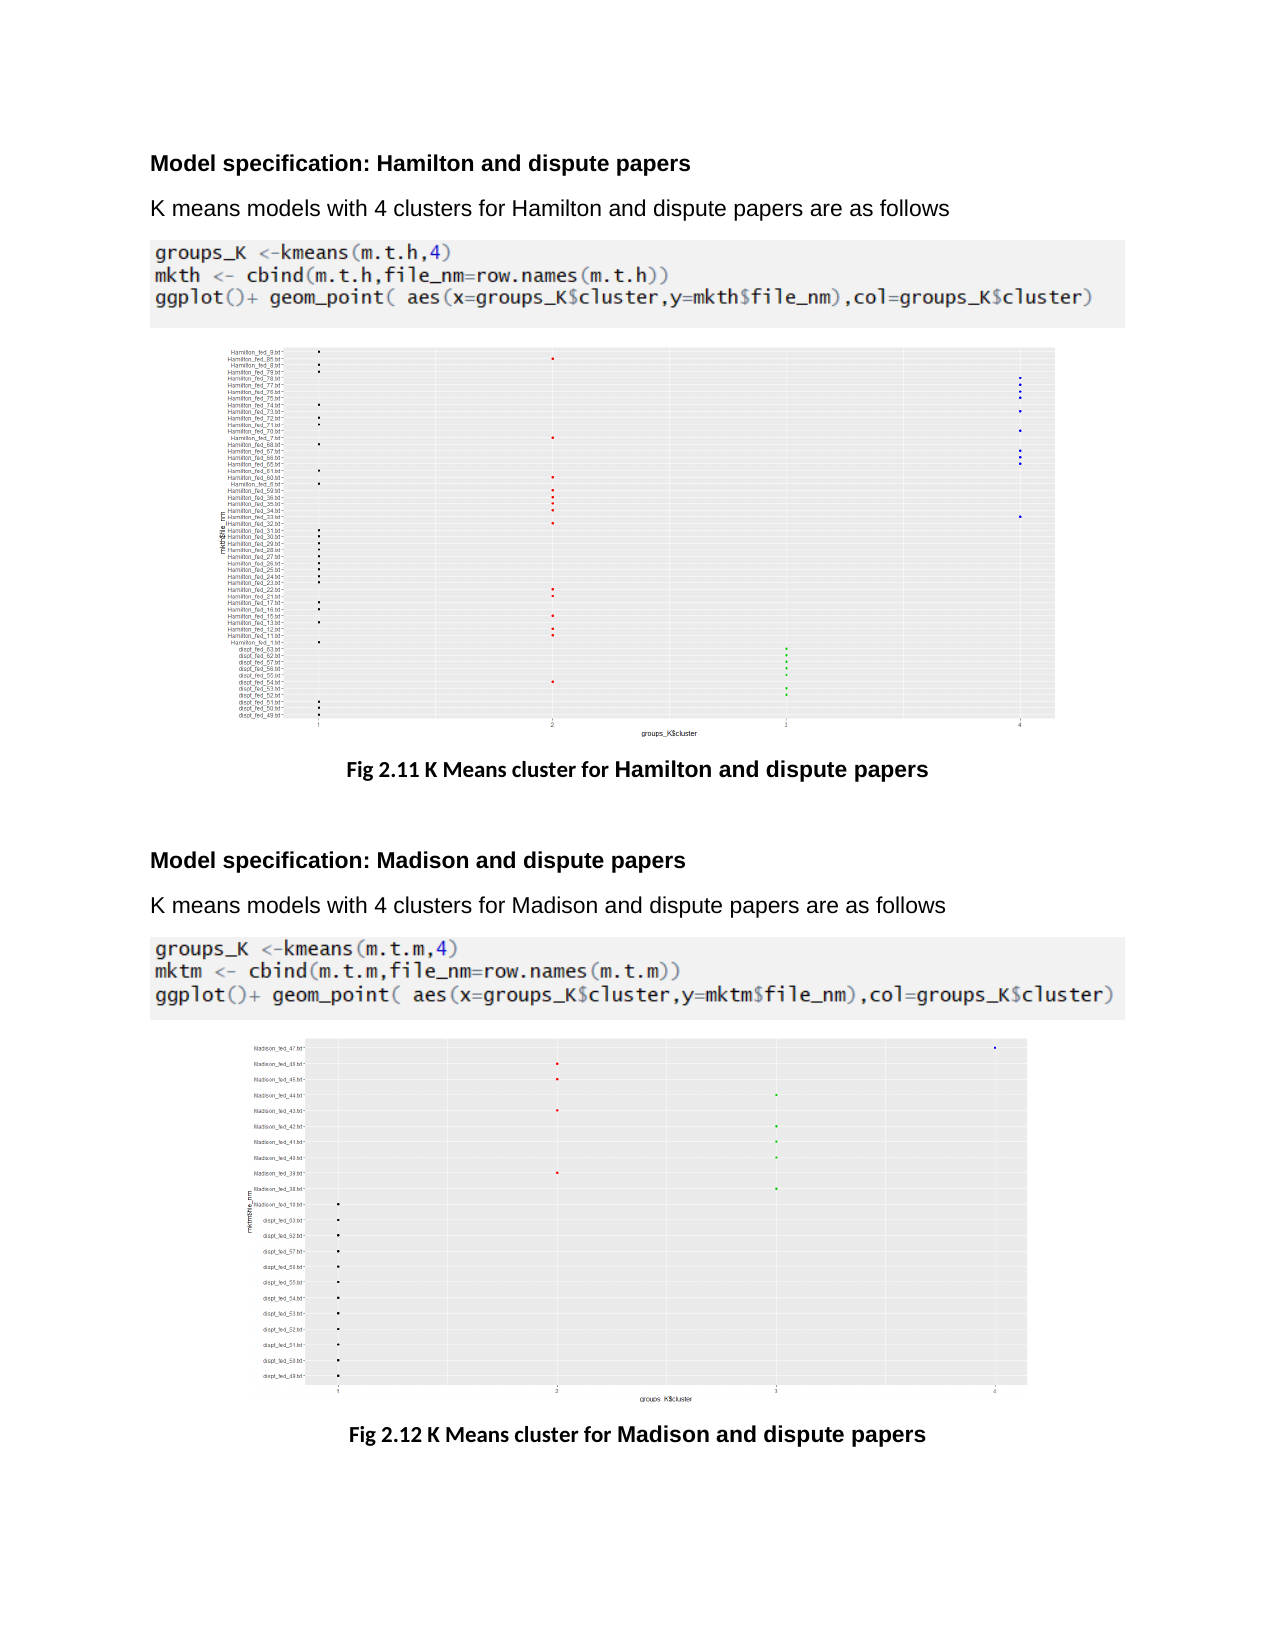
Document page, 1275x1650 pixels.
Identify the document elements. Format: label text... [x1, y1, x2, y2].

picture [150, 240, 1125, 328]
text Fig 2.11 K Means cluster for Hamilton and dispute papers [150, 755, 1125, 783]
text Fig 2.12 K Means cluster for Madison and dispute papers [150, 1421, 1125, 1448]
text K means models with 4 clusters for Hamilton and dispute papers are as follows [150, 195, 1125, 221]
picture [247, 1038, 1028, 1402]
picture [219, 346, 1056, 737]
text K means models with 4 clusters for Madison and dispute papers are as follows [150, 892, 1125, 918]
text Model specification: Hamilton and dispute papers [150, 150, 1125, 176]
picture [150, 937, 1125, 1020]
text Model specification: Madison and dispute papers [150, 847, 1125, 873]
